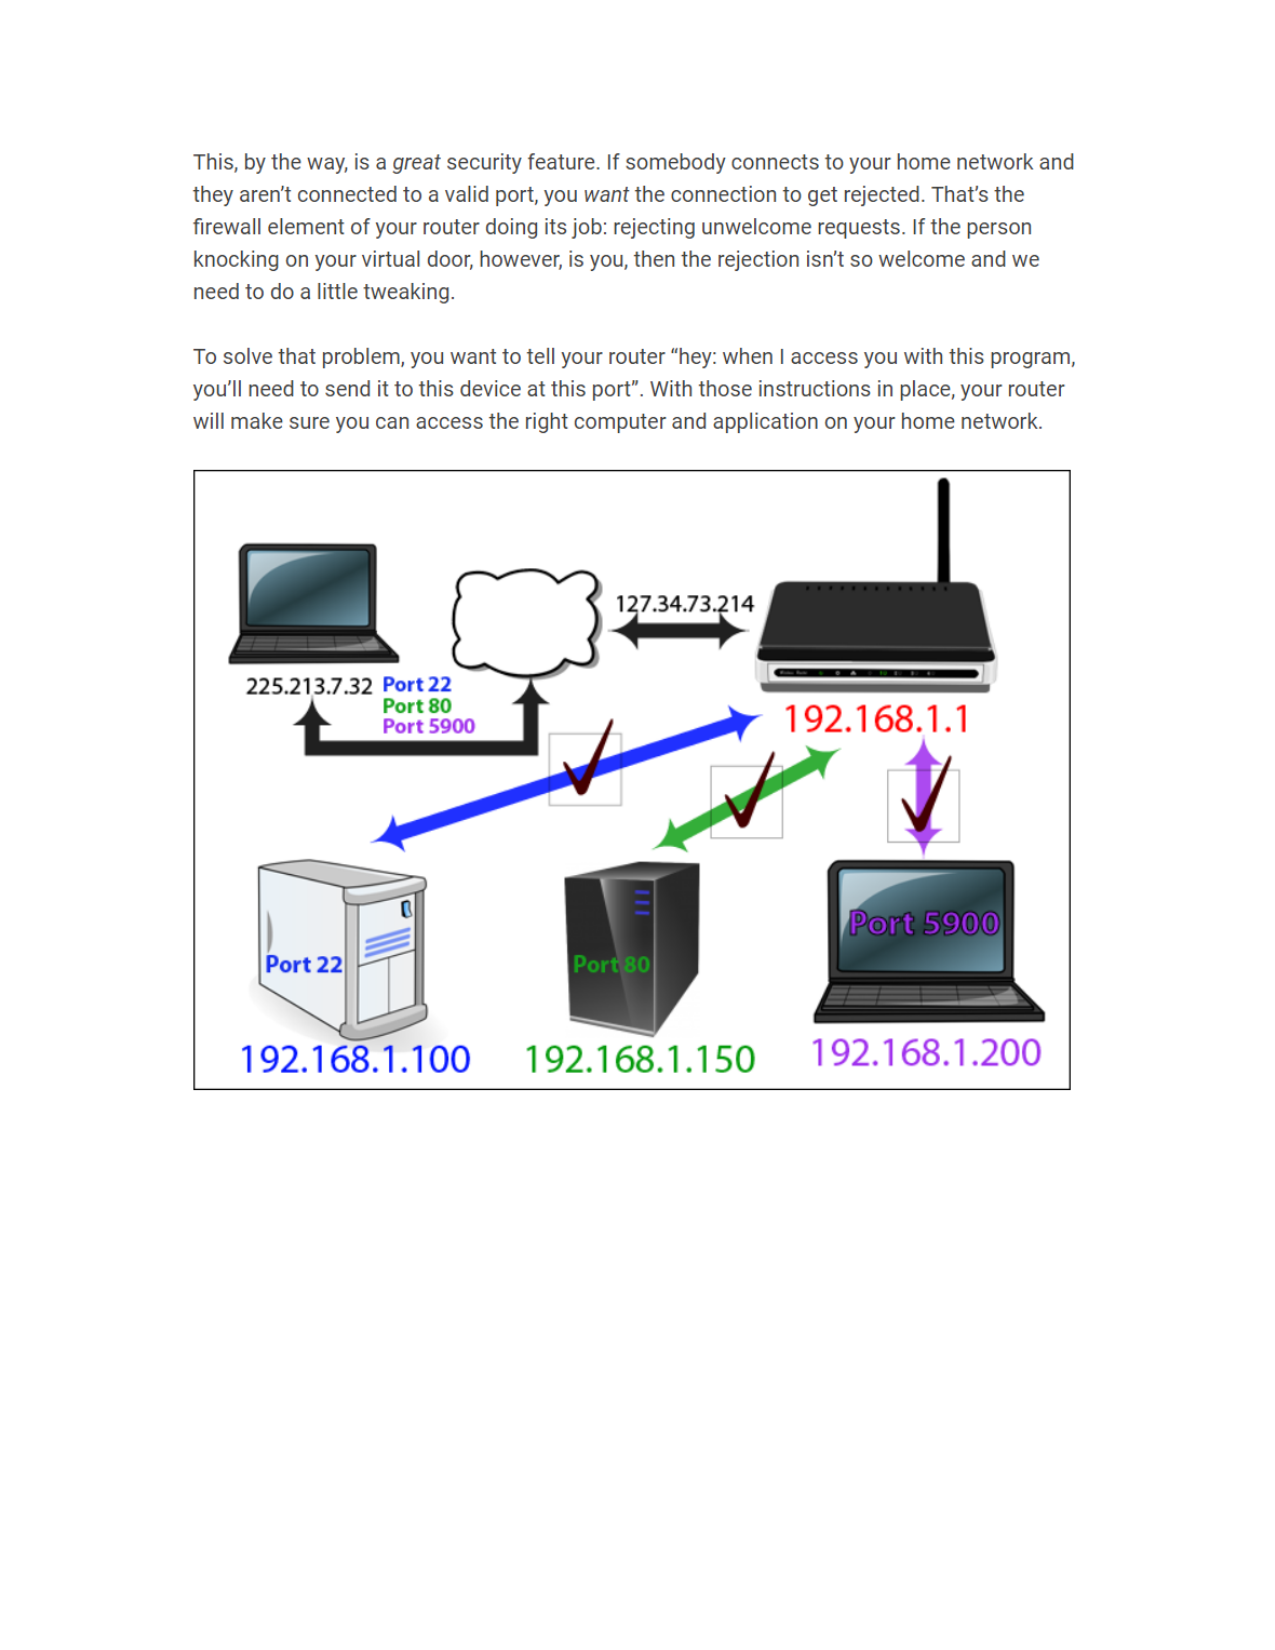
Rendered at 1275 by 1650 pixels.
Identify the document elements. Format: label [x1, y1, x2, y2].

picture [187, 150, 1088, 1102]
